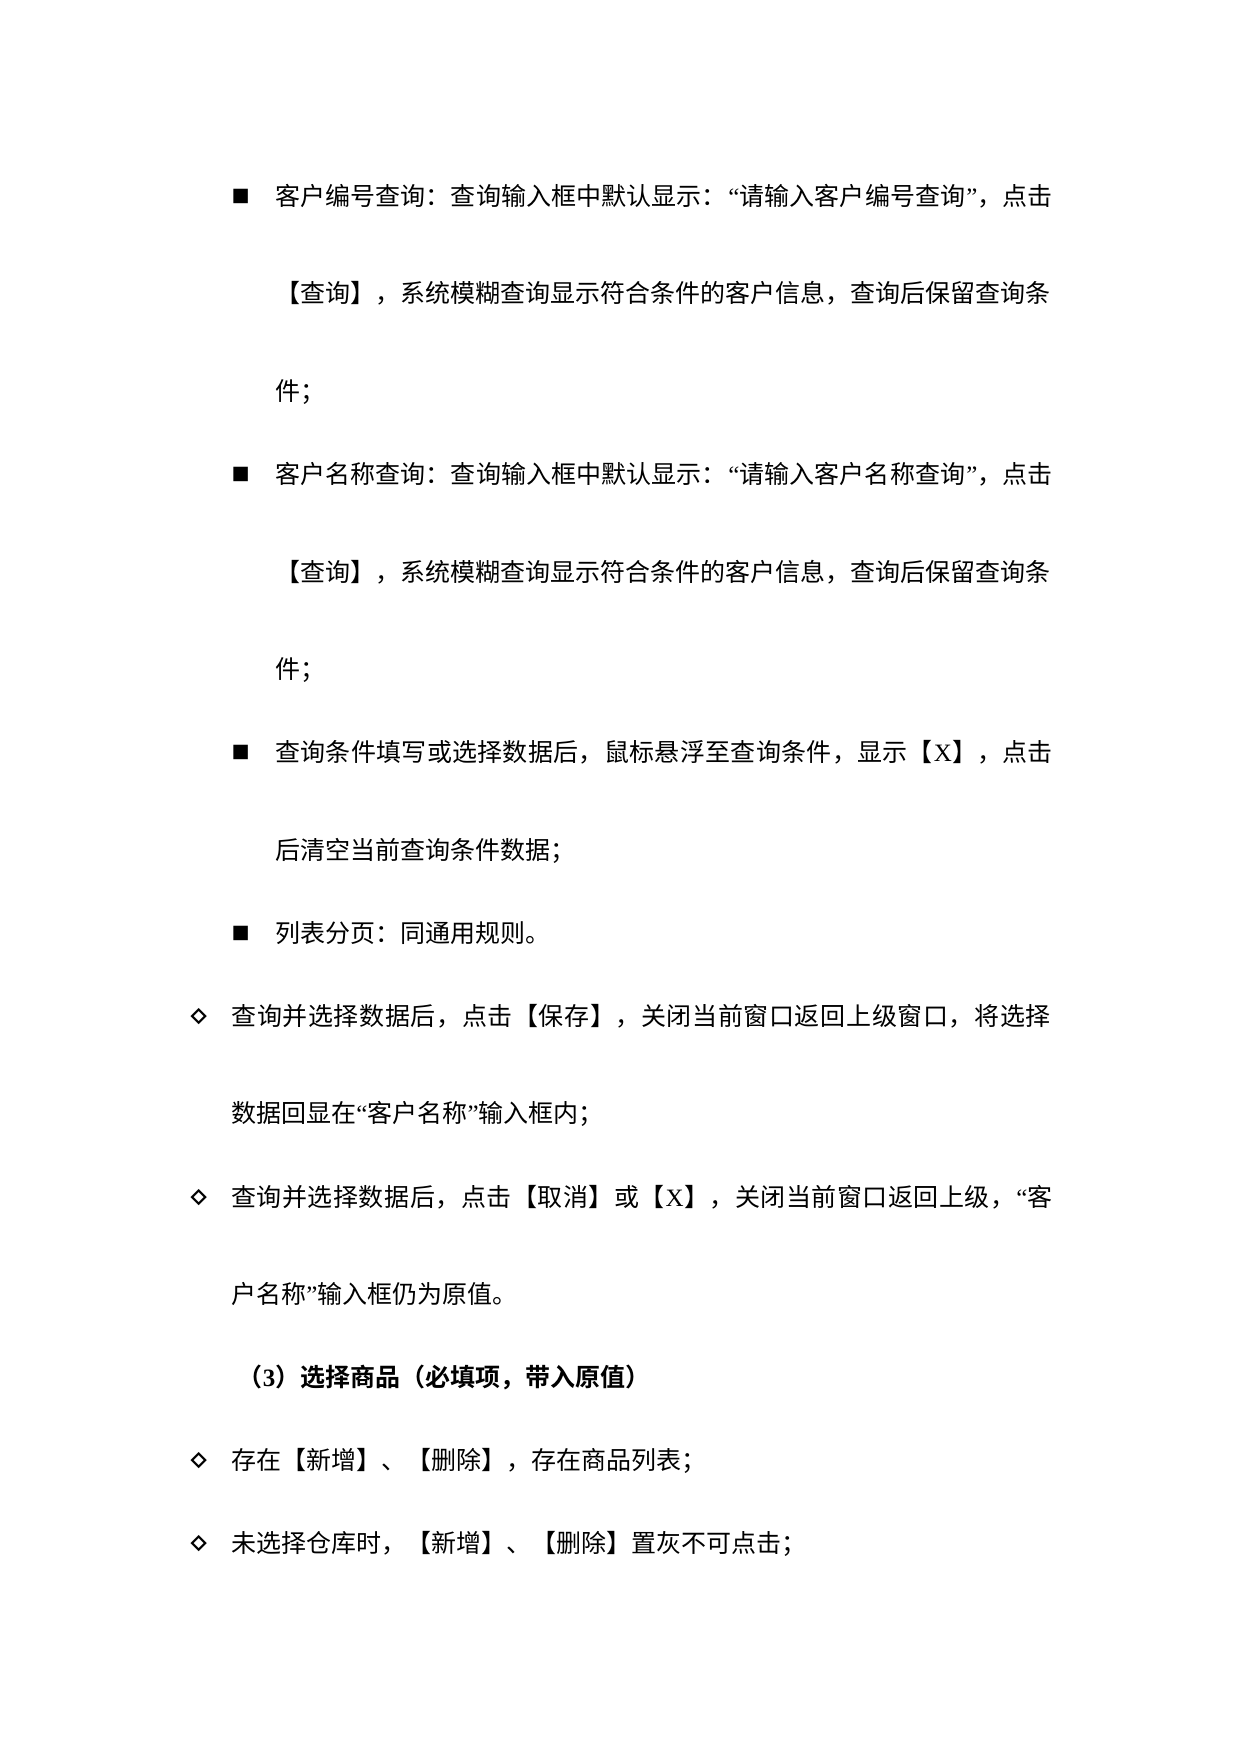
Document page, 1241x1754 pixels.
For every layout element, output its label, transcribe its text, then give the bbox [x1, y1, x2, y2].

list 客户名称查询：查询输入框中默认显示：“请输入客户名称查询”，点击【查询】，系统模糊查询显示符合条件的客户信息，查询后保留查询条件； [231, 440, 1053, 700]
text （3）选择商品（必填项，带入原值） [187, 1343, 1053, 1408]
list 查询并选择数据后，点击【保存】，关闭当前窗口返回上级窗口，将选择数据回显在“客户名称”输入框内； [187, 982, 1053, 1144]
list 列表分页：同通用规则。 [231, 899, 1053, 964]
list 客户编号查询：查询输入框中默认显示：“请输入客户编号查询”，点击【查询】，系统模糊查询显示符合条件的客户信息，查询后保留查询条件； [231, 162, 1053, 422]
list 未选择仓库时，【新增】、【删除】置灰不可点击； [187, 1509, 1053, 1574]
list 存在【新增】、【删除】，存在商品列表； [187, 1426, 1053, 1491]
list 查询并选择数据后，点击【取消】或【X】，关闭当前窗口返回上级，“客户名称”输入框仍为原值。 [187, 1163, 1053, 1325]
list 查询条件填写或选择数据后，鼠标悬浮至查询条件，显示【X】，点击后清空当前查询条件数据； [231, 718, 1053, 881]
